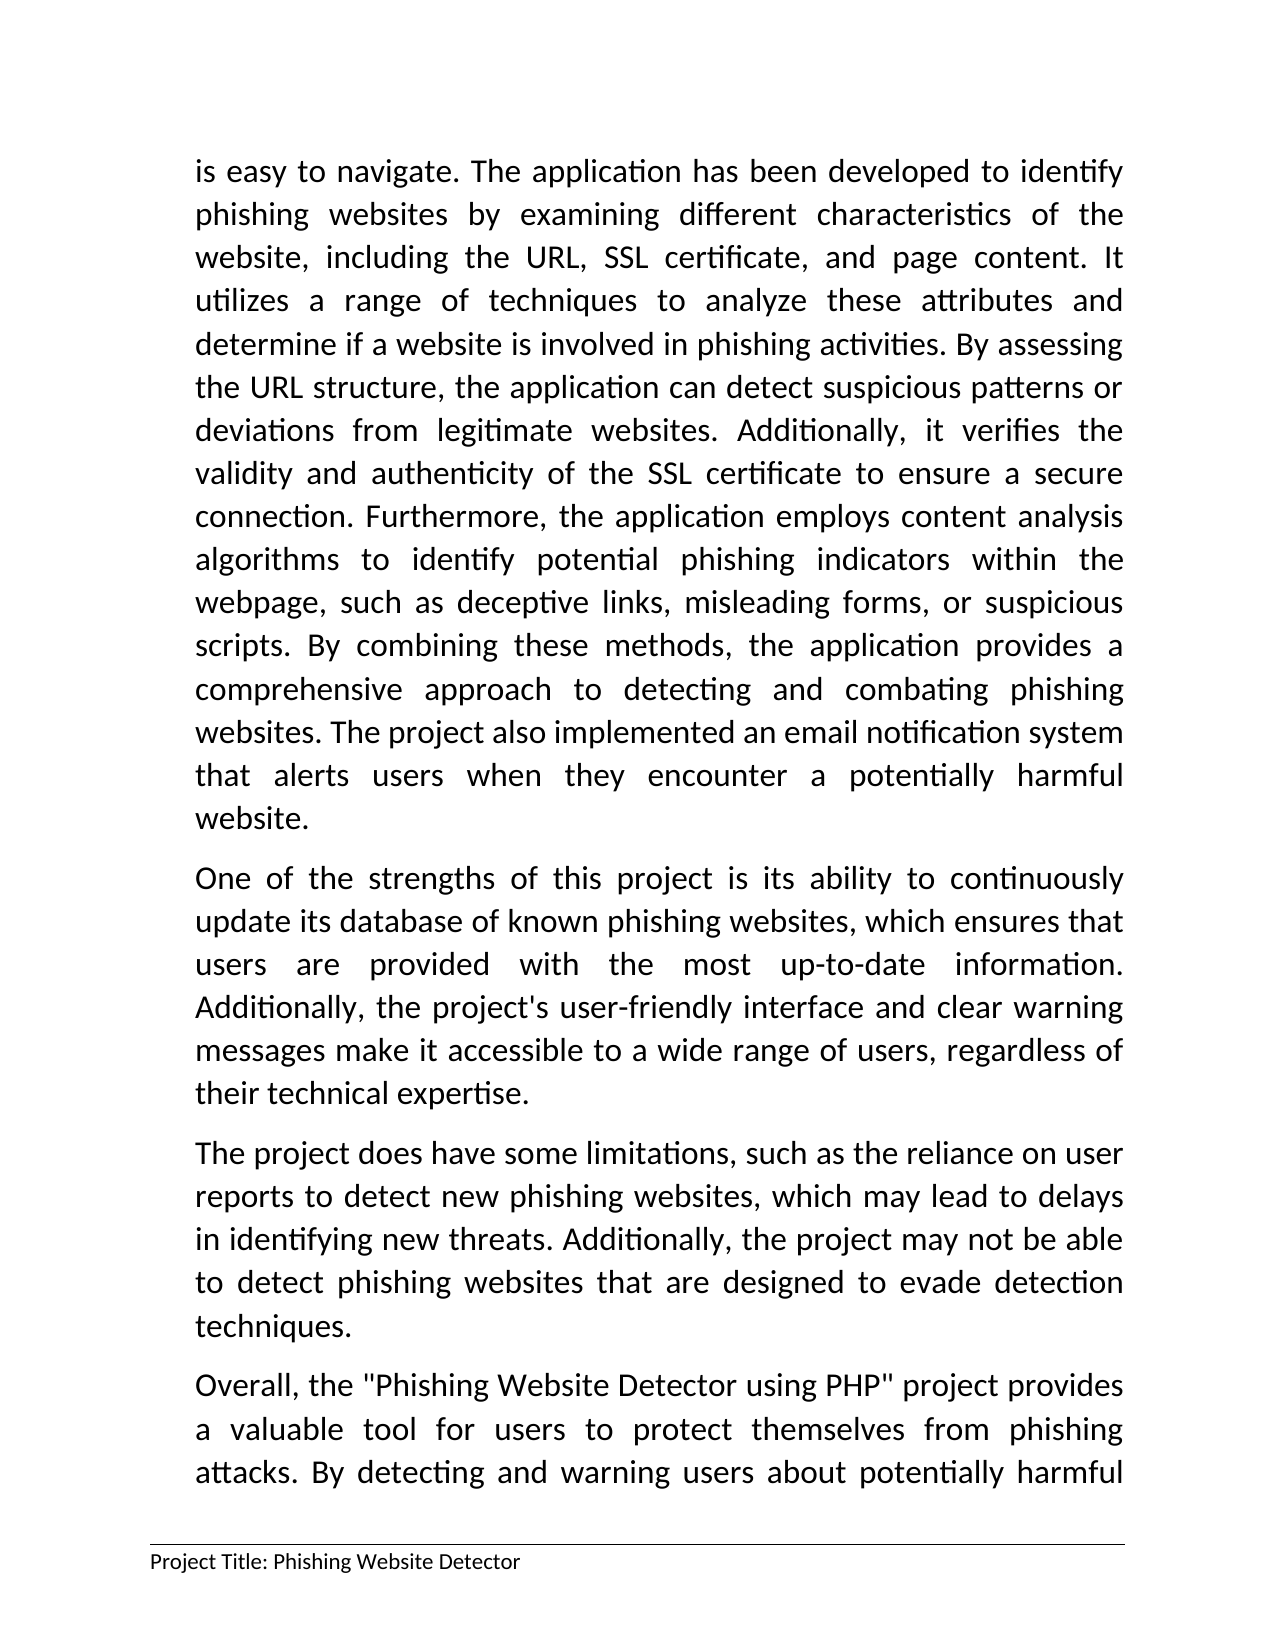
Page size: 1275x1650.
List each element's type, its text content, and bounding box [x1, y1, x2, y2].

text One of the strengths of this project is its ability to continuously update its database of known phishing websites, which ensures that users are provided with the most up-to-date information. Additionally, the project's user-friendly interface and clear warning messages make it accessible to a wide range of users, regardless of their technical expertise. [195, 857, 1125, 1113]
text The project does have some limitations, such as the reliance on user reports to detect new phishing websites, which may lead to delays in identifying new threats. Additionally, the project may not be able to detect phishing websites that are designed to evade detection techniques. [195, 1132, 1125, 1345]
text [195, 150, 1125, 838]
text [195, 1364, 1125, 1491]
